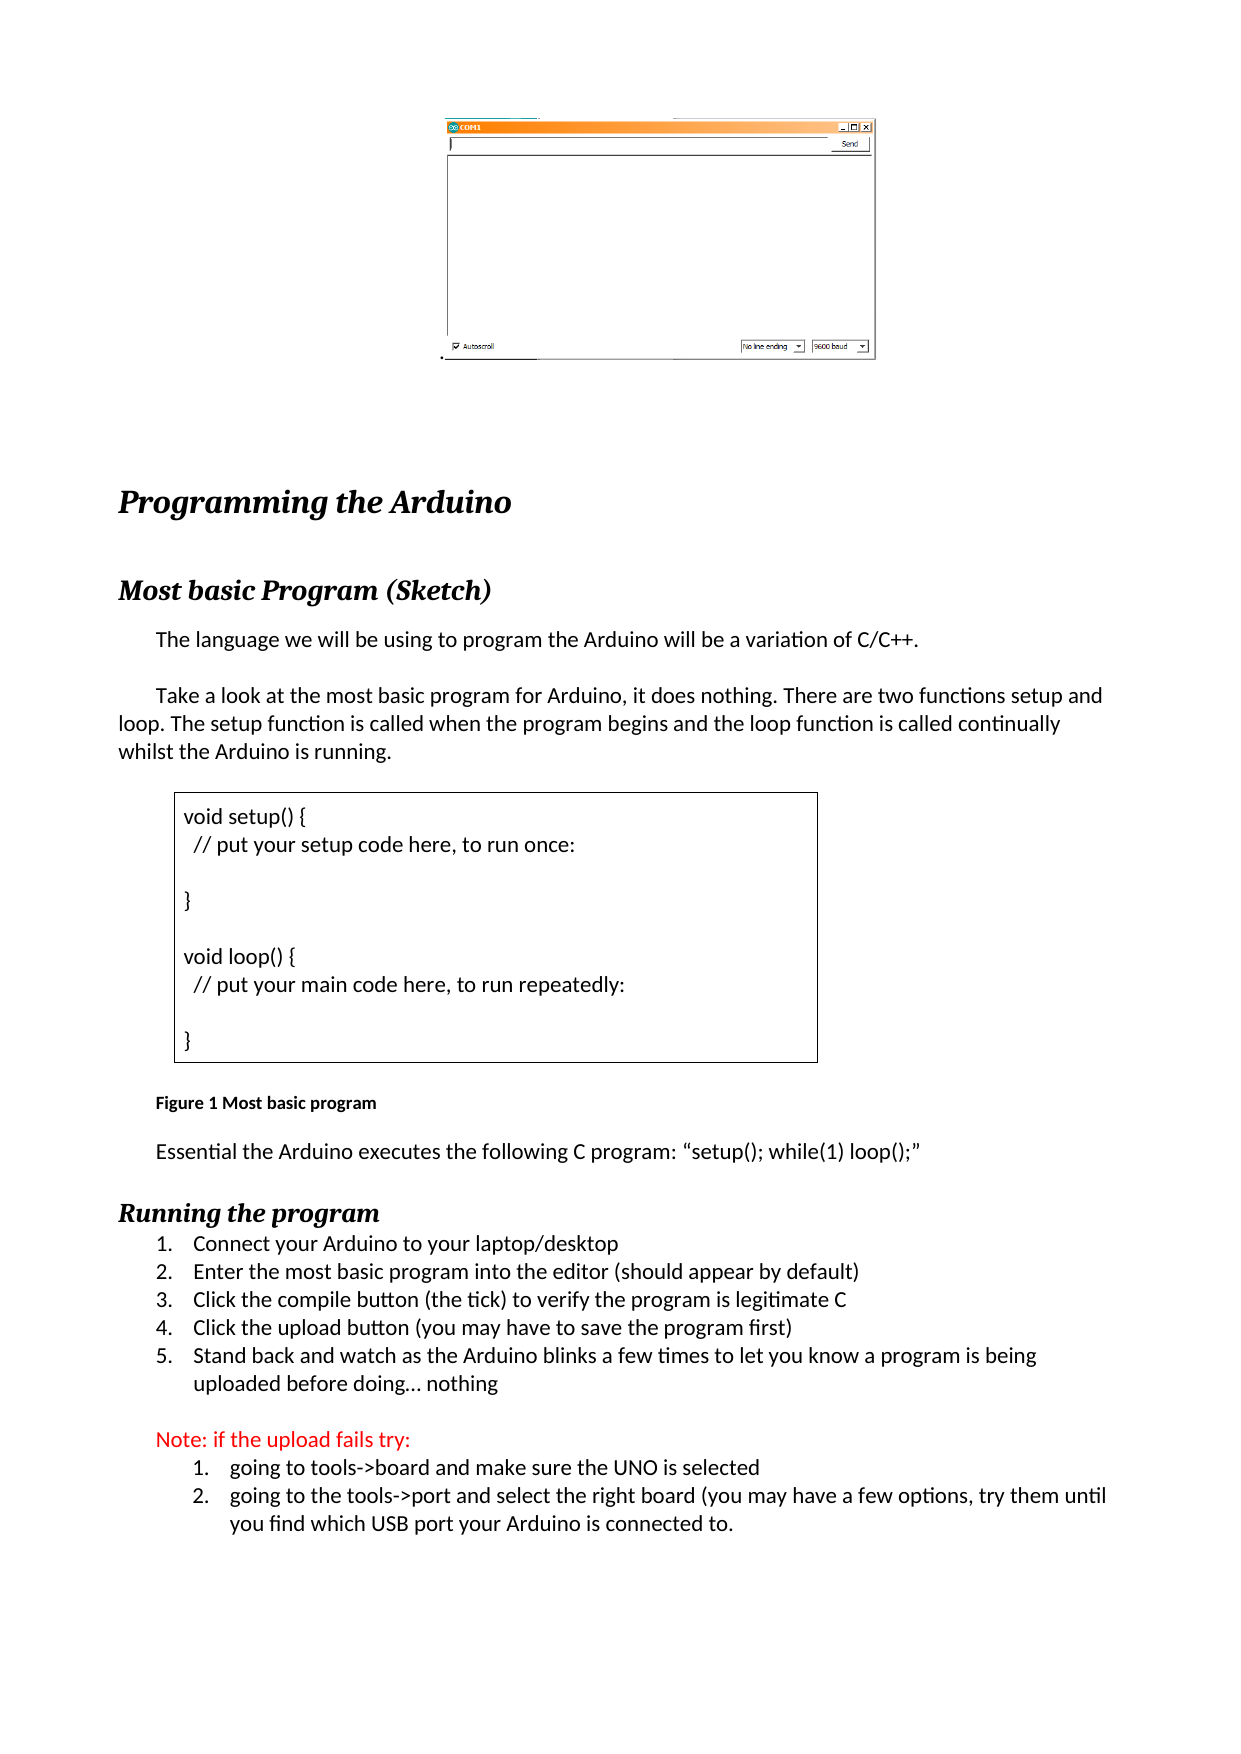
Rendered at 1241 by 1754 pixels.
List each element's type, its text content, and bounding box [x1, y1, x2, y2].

subtitle Programming the Arduino [118, 484, 1122, 522]
subtitle Most basic Program (Sketch) [118, 574, 1122, 608]
list Click the compile button (the tick) to verify the program is legitimate C [156, 1285, 1122, 1313]
picture [444, 118, 877, 360]
subtitle Running the program [118, 1198, 1122, 1229]
list Click the upload button (you may have to save the program first) [156, 1313, 1122, 1341]
text Essential the Arduino executes the following C program: “setup(); while(1) loop();” [118, 1137, 1122, 1165]
list going to the tools->port and select the right board (you may have a few options, try them until you find which USB port your Arduino is connected to. [192, 1481, 1122, 1537]
text Note: if the upload fails try: [118, 1425, 1122, 1453]
text Take a look at the most basic program for Arduino, it does nothing. There are two functions setup and loop. The setup function is called when the program begins and the loop function is called continually whilst the Arduino is running. [118, 681, 1122, 765]
text The language we will be using to program the Arduino will be a variation of C/C++. [118, 625, 1122, 653]
list Enter the most basic program into the editor (should appear by default) [156, 1257, 1122, 1285]
list Stand back and watch as the Arduino blinks a few times to let you know a program is being uploaded before doing… nothing [156, 1341, 1122, 1397]
list going to tools->board and make sure the UNO is selected [192, 1453, 1122, 1481]
list Connect your Arduino to your laptop/desktop [156, 1229, 1122, 1257]
